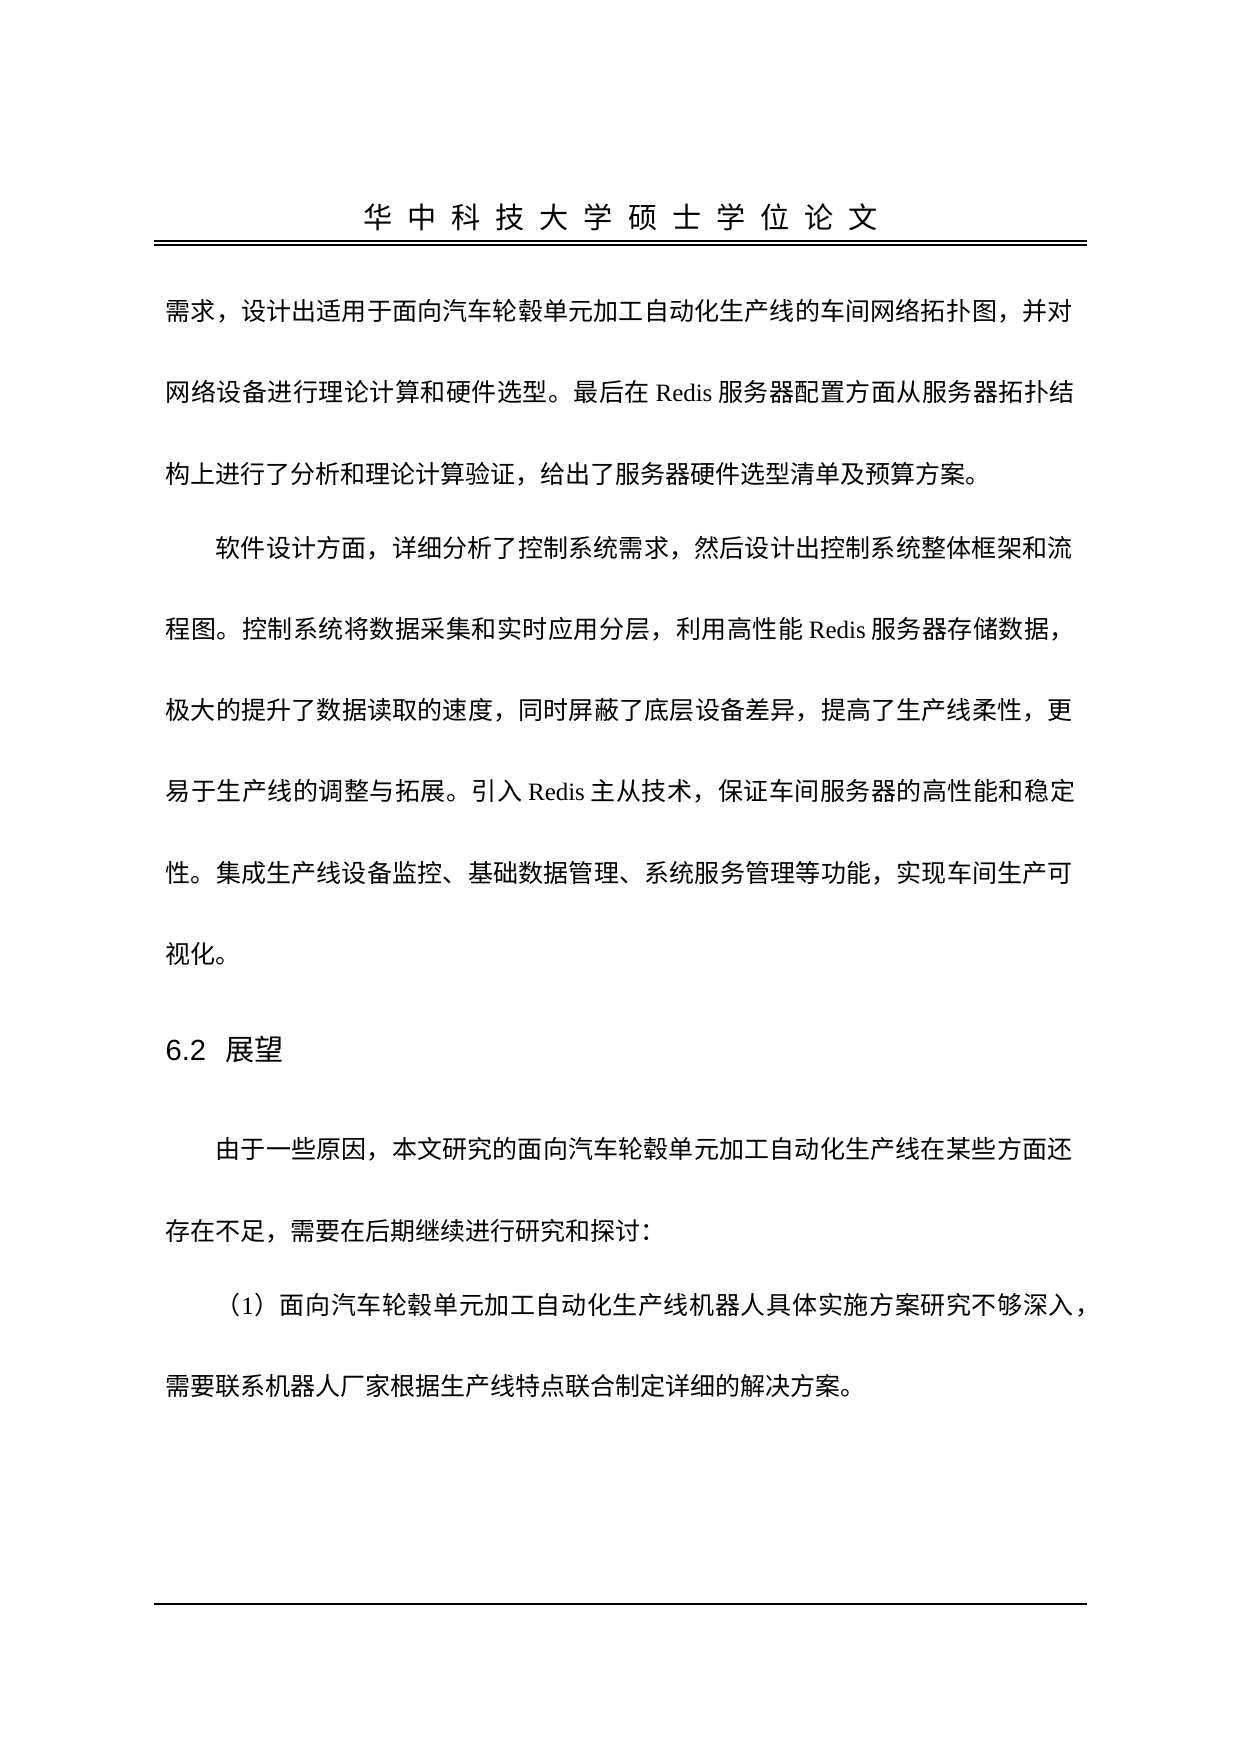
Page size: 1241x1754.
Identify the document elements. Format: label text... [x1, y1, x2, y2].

text 软件设计方面，详细分析了控制系统需求，然后设计出控制系统整体框架和流程图。控制系统将数据采集和实时应用分层，利用高性能Redis服务器存储数据，极大的提升了数据读取的速度，同时屏蔽了底层设备差异，提高了生产线柔性，更易于生产线的调整与拓展。引入Redis主从技术，保证车间服务器的高性能和稳定性。集成生产线设备监控、基础数据管理、系统服务管理等功能，实现车间生产可视化。 [165, 514, 1075, 985]
subtitle 展望 [165, 1015, 1075, 1080]
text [165, 277, 1075, 505]
text （1）面向汽车轮毂单元加工自动化生产线机器人具体实施方案研究不够深入，需要联系机器人厂家根据生产线特点联合制定详细的解决方案。 [165, 1271, 1075, 1417]
text 由于一些原因，本文研究的面向汽车轮毂单元加工自动化生产线在某些方面还存在不足，需要在后期继续进行研究和探讨： [165, 1116, 1075, 1262]
